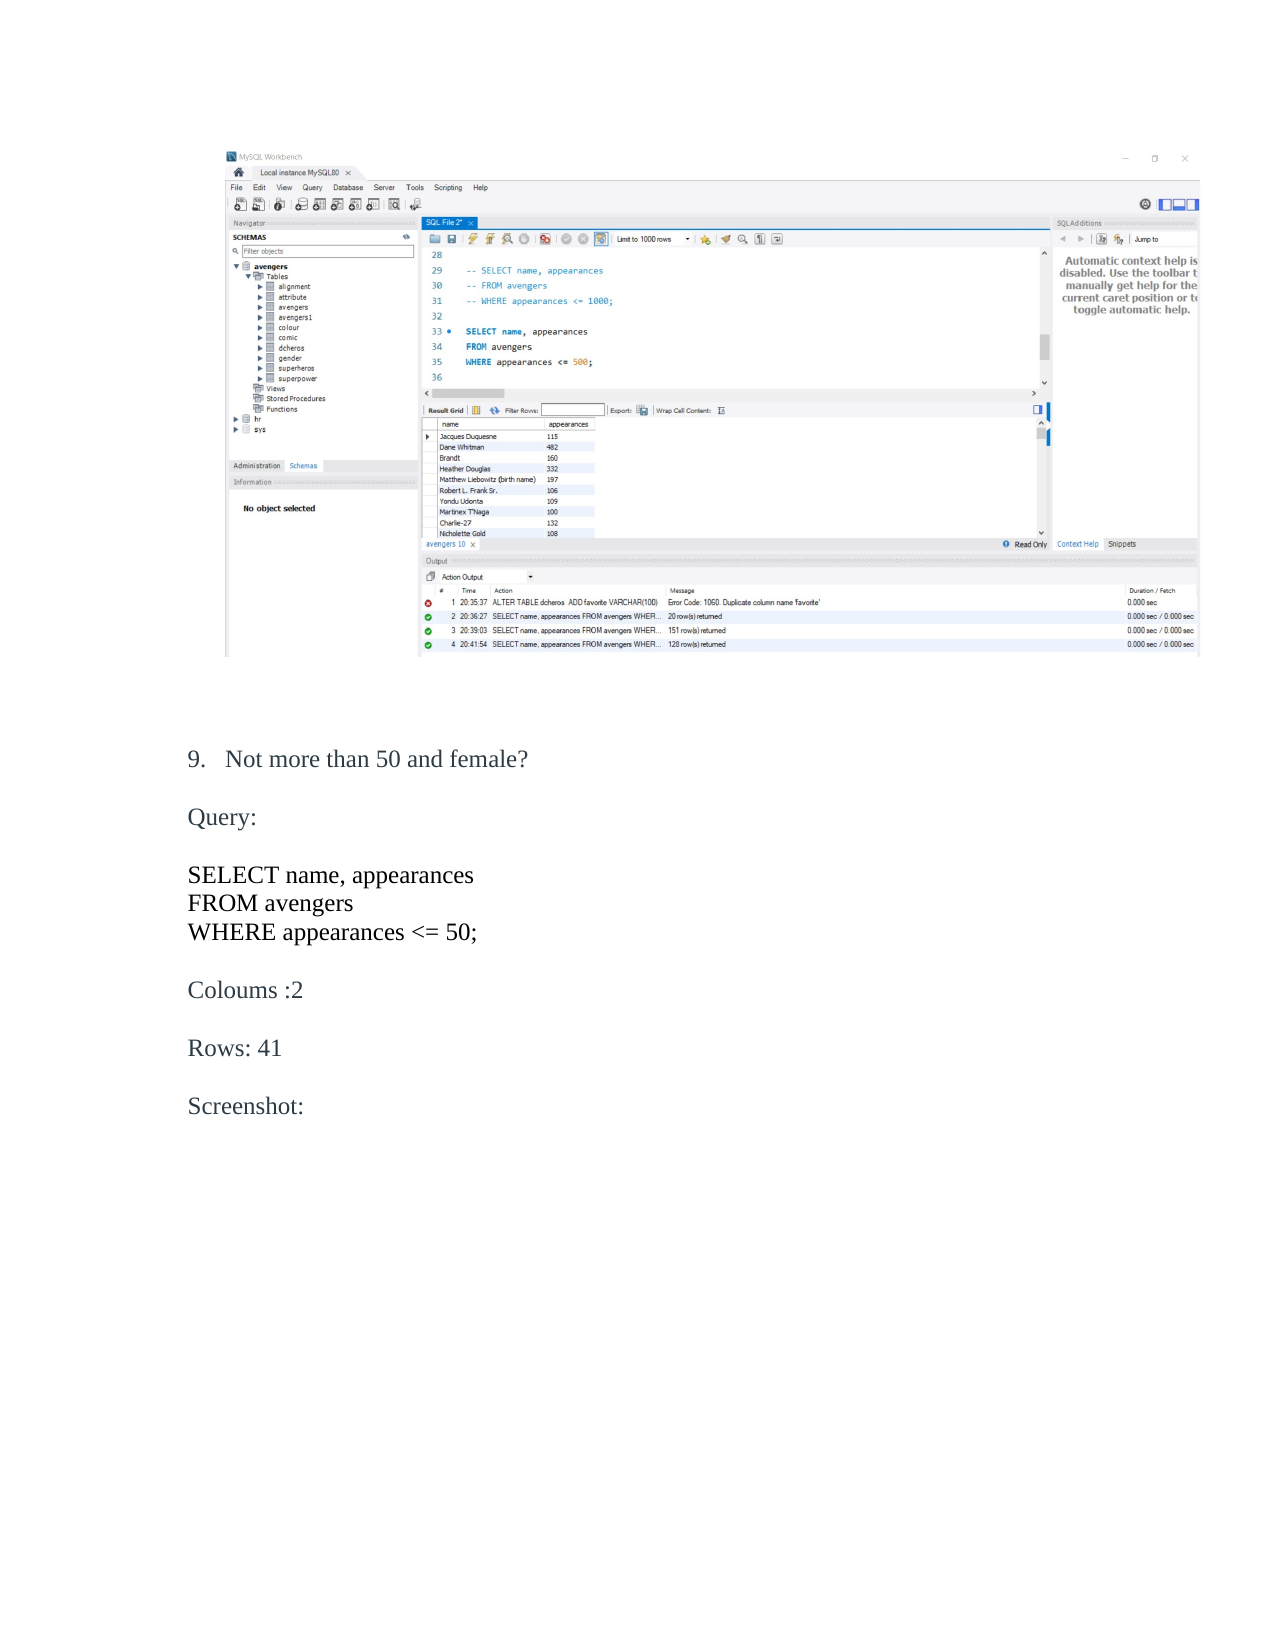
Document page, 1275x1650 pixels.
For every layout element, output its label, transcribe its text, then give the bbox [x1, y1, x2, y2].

list Not more than 50 and female? [187, 744, 1125, 773]
text Coloums :2 [187, 975, 1125, 1004]
text SELECT name, appearances [187, 860, 1125, 888]
text WHERE appearances <= 50; [187, 917, 1125, 946]
text FROM avengers [187, 888, 1125, 917]
text Query: [187, 802, 1125, 831]
text Screenshot: [187, 1091, 1125, 1120]
picture [225, 150, 1200, 657]
text Rows: 41 [187, 1033, 1125, 1062]
